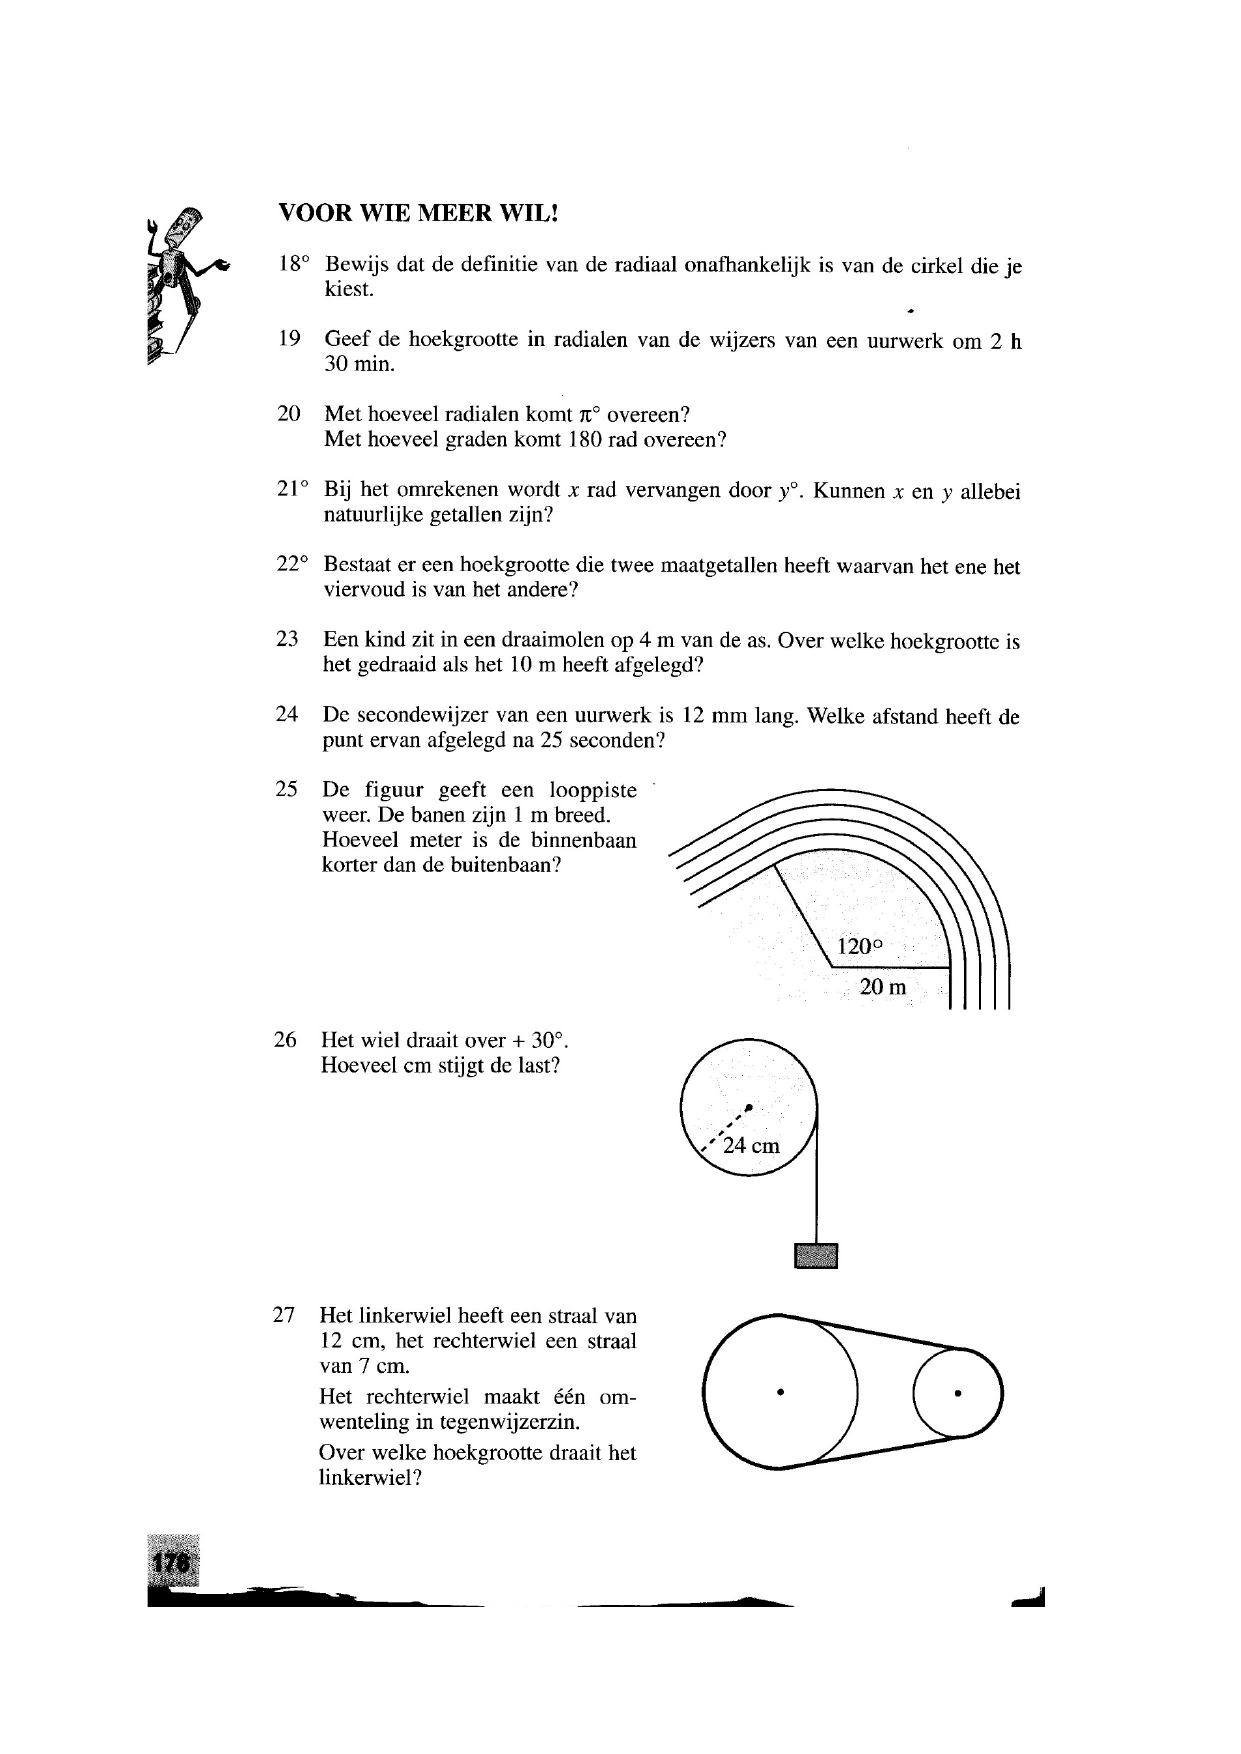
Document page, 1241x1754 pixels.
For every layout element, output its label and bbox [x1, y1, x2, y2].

picture [147, 147, 1048, 1607]
